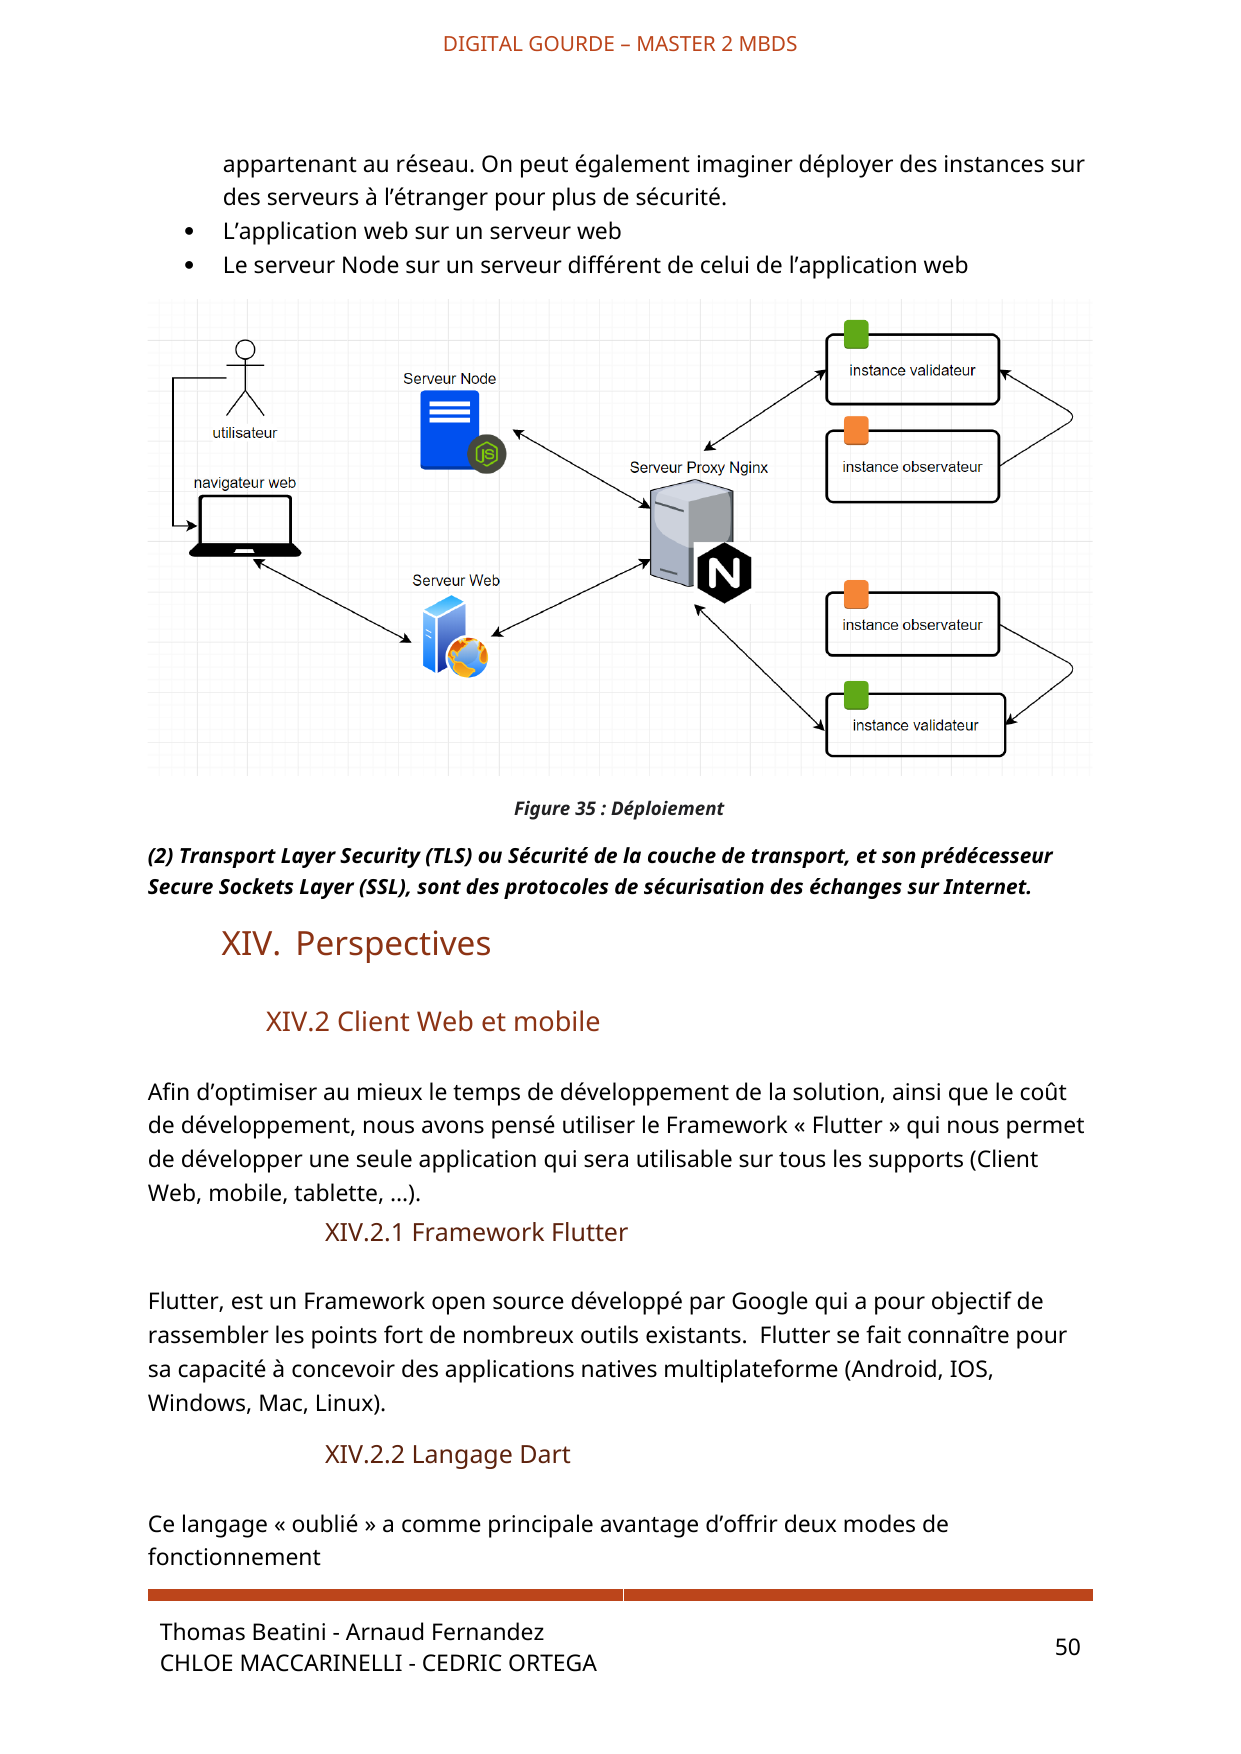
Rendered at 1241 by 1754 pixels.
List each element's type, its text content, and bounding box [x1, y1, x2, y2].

text Figure 35 : Déploiement [148, 795, 1093, 821]
list L’application web sur un serveur web [185, 215, 1093, 246]
text Ce langage « oublié » a comme principale avantage d’offrir deux modes de fonctionnement [148, 1507, 1093, 1572]
text (2) Transport Layer Security (TLS) ou Sécurité de la couche de transport, et son prédécesseur Secure Sockets Layer (SSL), sont des protocoles de sécurisation des échanges sur Internet. [148, 841, 1093, 901]
subtitle XIV.2.2 Langage Dart [325, 1437, 1093, 1471]
text Afin d’optimiser au mieux le temps de développement de la solution, ainsi que le coût de développement, nous avons pensé utiliser le Framework « Flutter » qui nous permet de développer une seule application qui sera utilisable sur tous les supports (Client Web, mobile, tablette, …). [148, 1076, 1093, 1208]
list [185, 148, 1093, 213]
subtitle Perspectives [221, 919, 1093, 965]
picture [147, 299, 1093, 776]
text Flutter, est un Framework open source développé par Google qui a pour objectif de rassembler les points fort de nombreux outils existants. Flutter se fait connaître pour sa capacité à concevoir des applications natives multiplateforme (Android, IOS, Windows, Mac, Linux). [148, 1285, 1093, 1418]
subtitle XIV.2.1 Framework Flutter [325, 1215, 1093, 1249]
subtitle XIV.2 Client Web et mobile [266, 1002, 1093, 1039]
list Le serveur Node sur un serveur différent de celui de l’application web [185, 249, 1093, 280]
